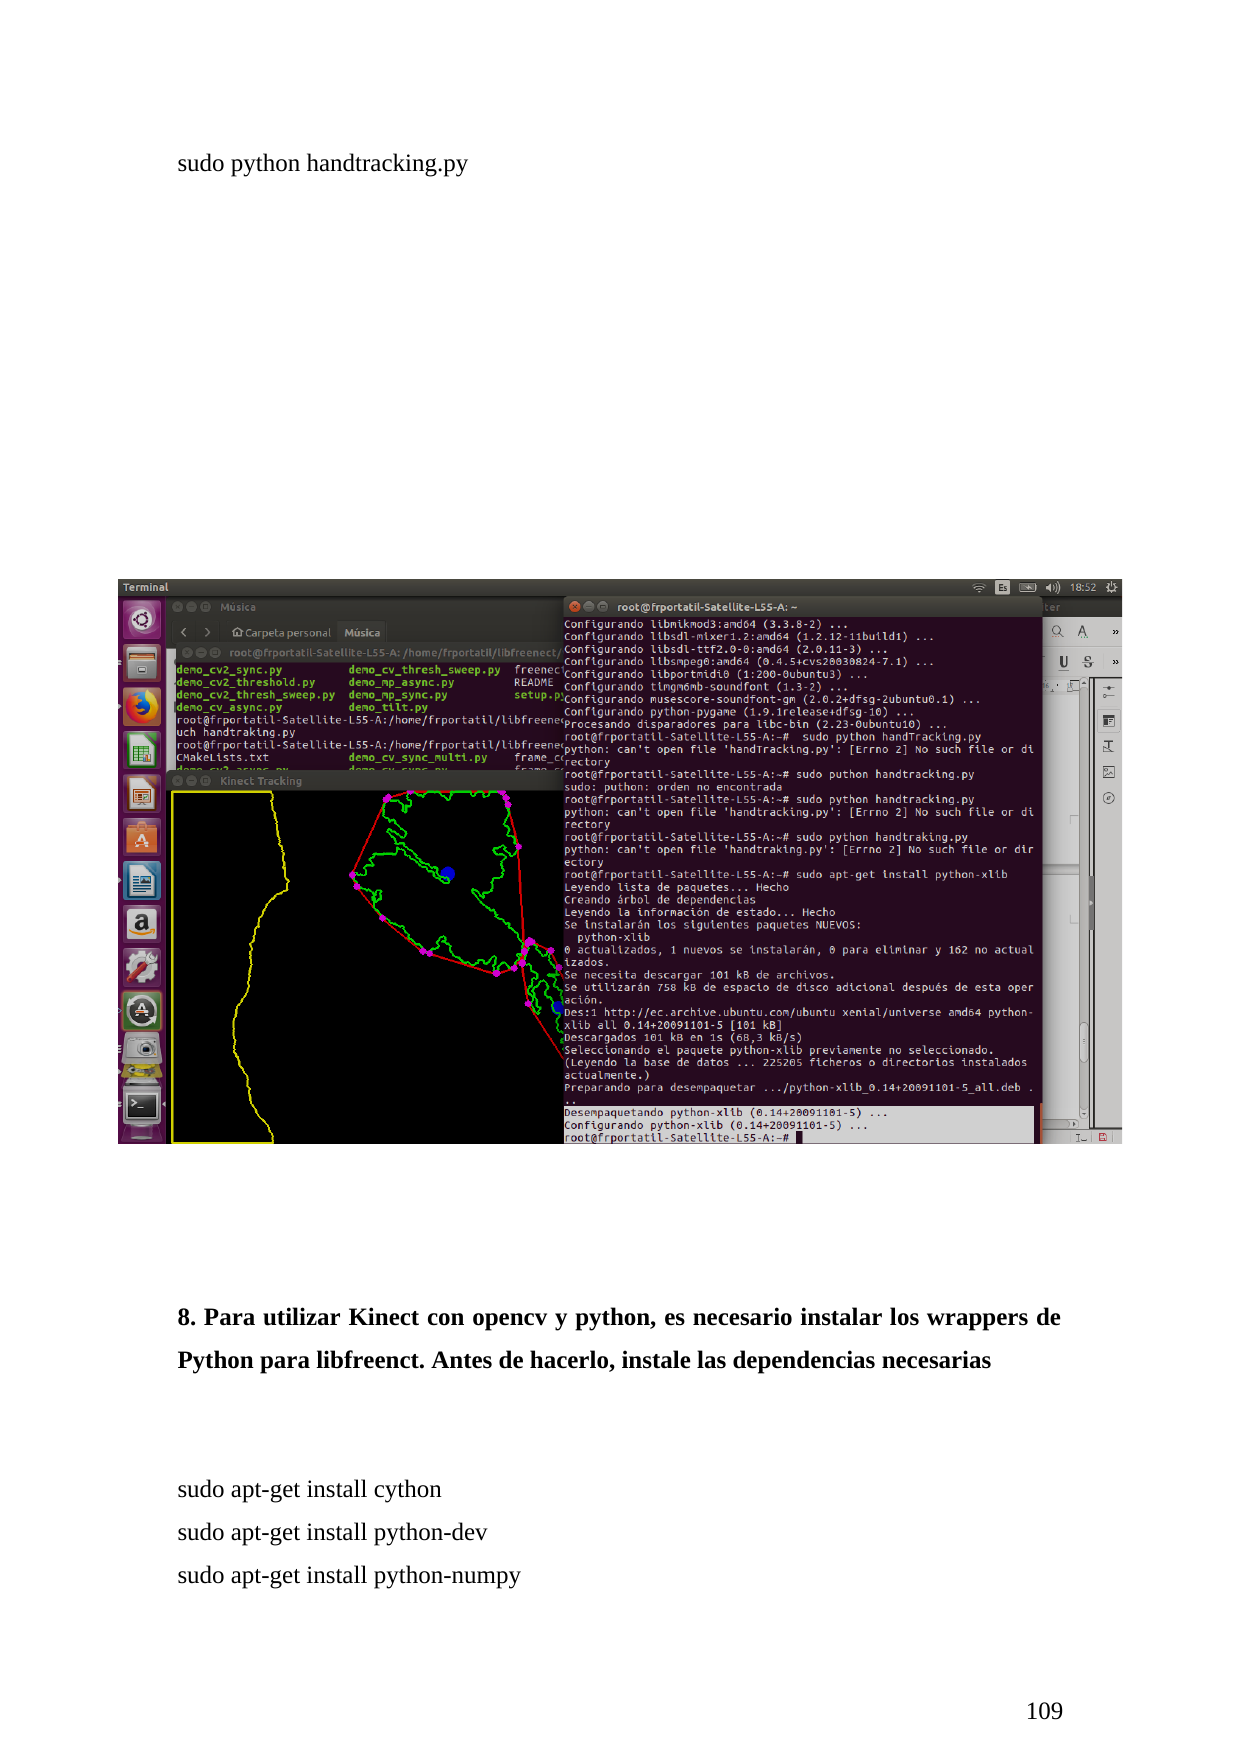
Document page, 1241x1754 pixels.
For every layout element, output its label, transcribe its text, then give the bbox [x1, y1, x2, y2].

text 8. Para utilizar Kinect con opencv y python, es necesario instalar los wrappers de Python para libfreenct. Antes de hacerlo, instale las dependencias necesarias [177, 1302, 1063, 1373]
text sudo apt-get install python-dev [177, 1517, 1063, 1546]
picture [118, 579, 1123, 1144]
text sudo apt-get install cython [177, 1474, 1063, 1503]
text sudo apt-get install python-numpy [177, 1560, 1063, 1589]
text sudo python handtracking.py [177, 148, 1063, 176]
